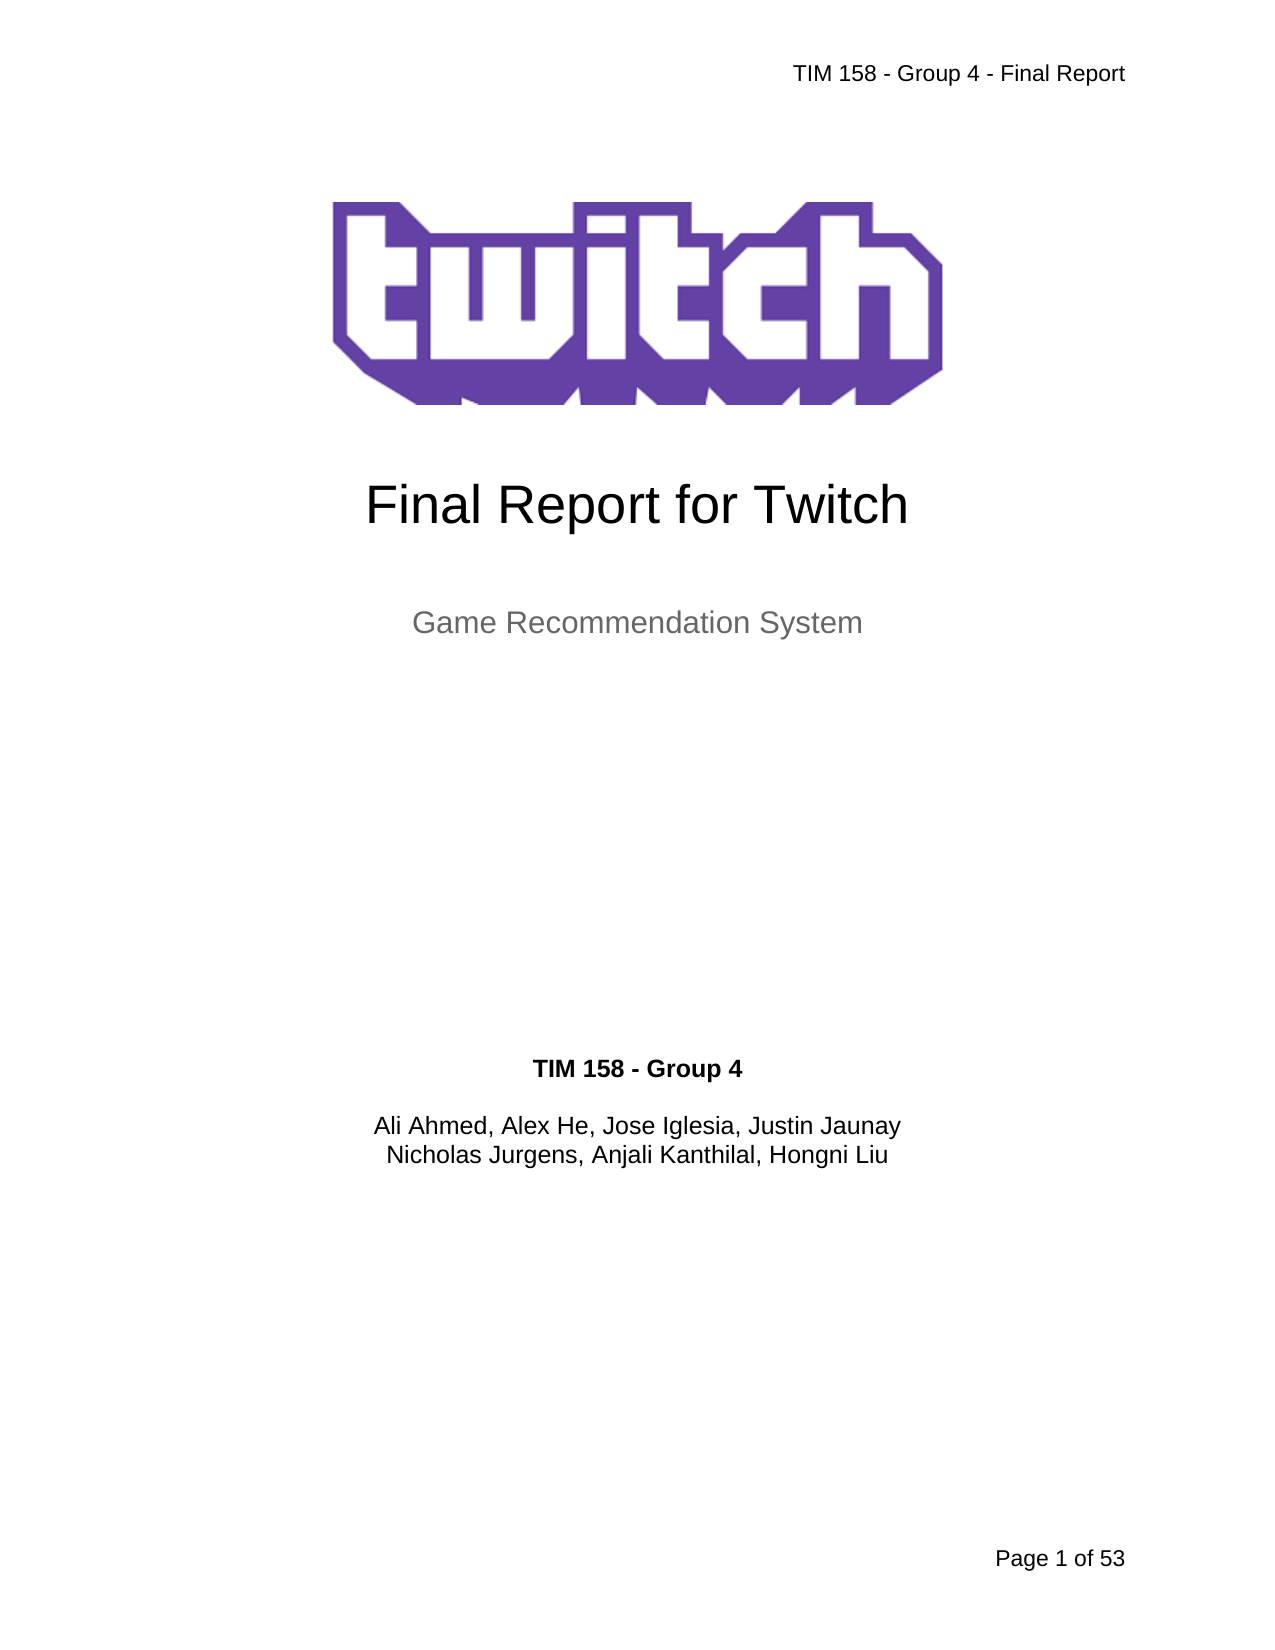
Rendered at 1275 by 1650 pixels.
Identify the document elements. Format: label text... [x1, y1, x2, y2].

picture [332, 202, 943, 405]
title Final Report for Twitch [150, 473, 1125, 535]
text TIM 158 - Group 4 [150, 1054, 1125, 1083]
text Nicholas Jurgens, Anjali Kanthilal, Hongni Liu [150, 1140, 1125, 1169]
subtitle Game Recommendation System [150, 604, 1125, 639]
text Ali Ahmed, Alex He, Jose Iglesia, Justin Jaunay [150, 1111, 1125, 1140]
